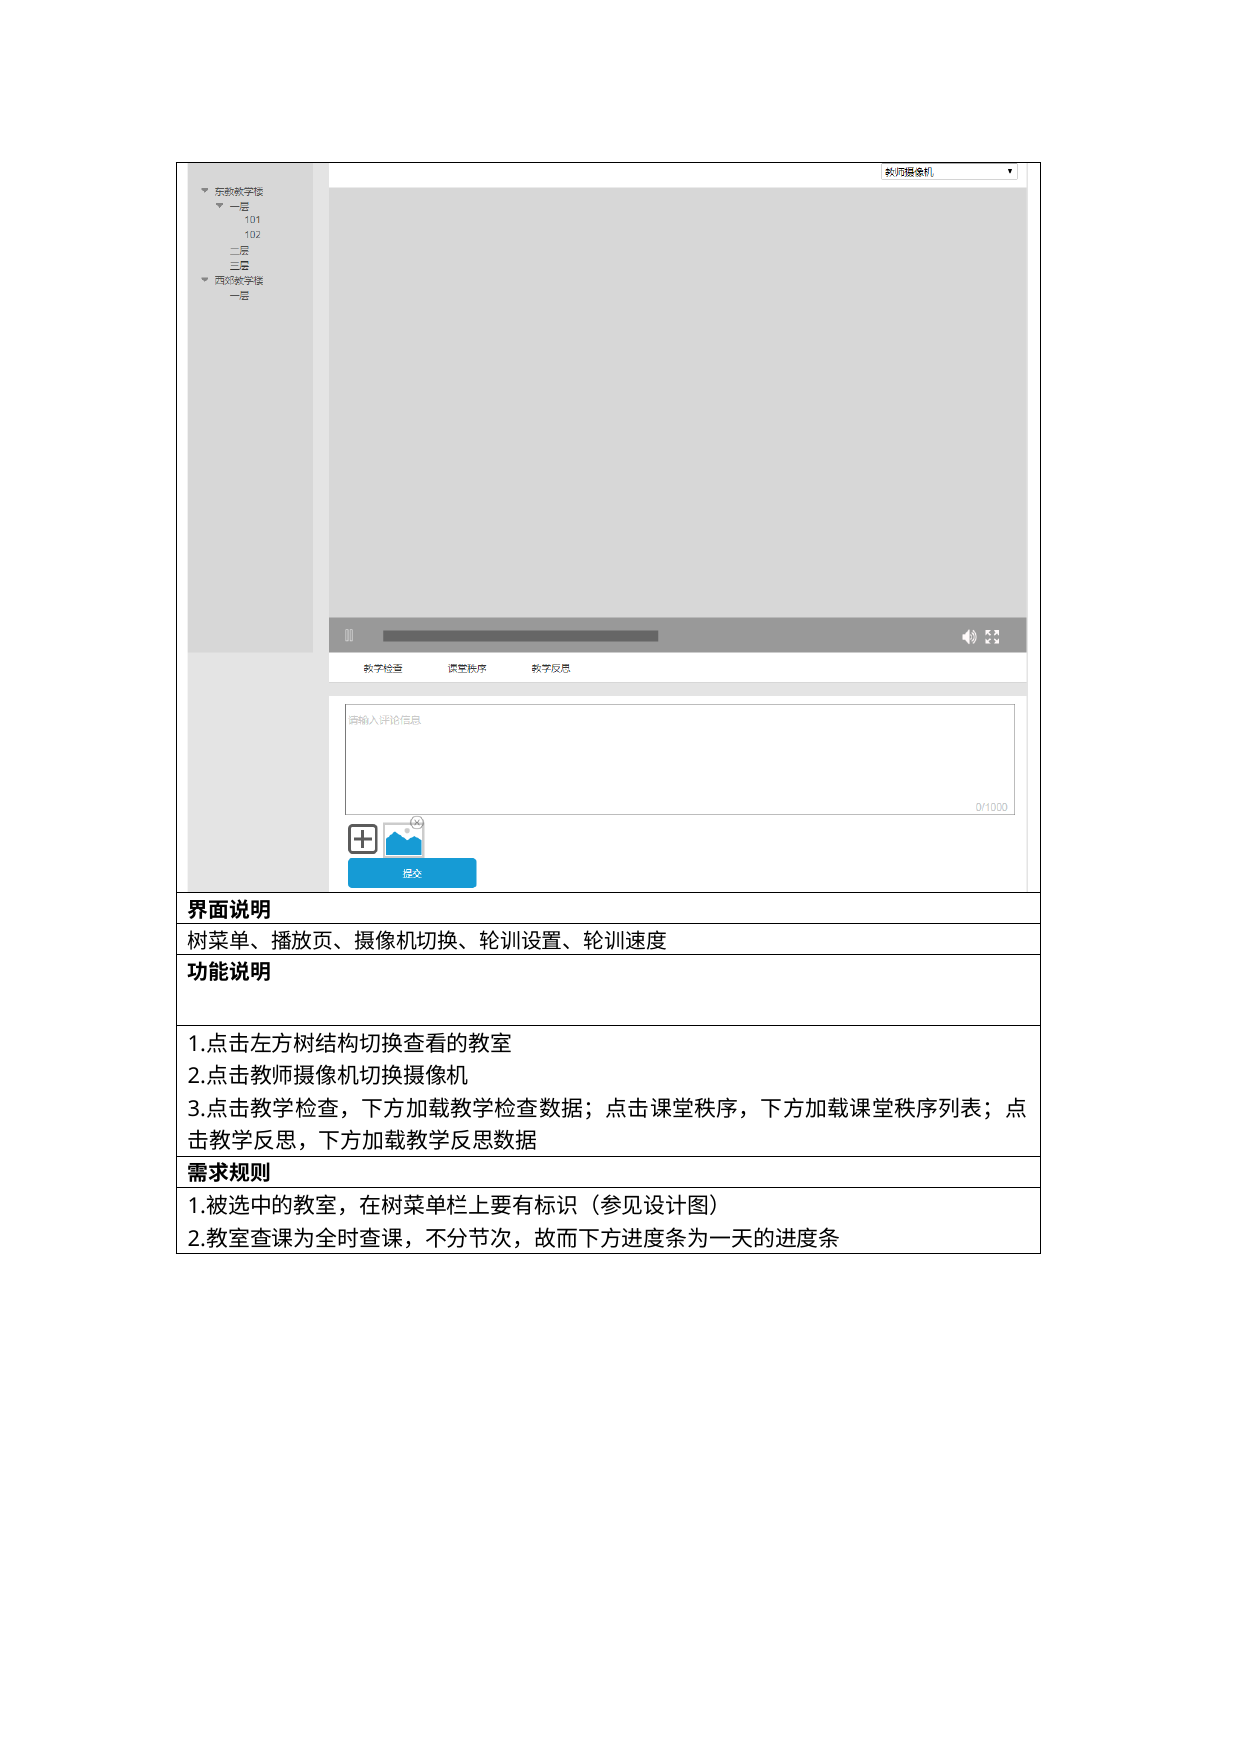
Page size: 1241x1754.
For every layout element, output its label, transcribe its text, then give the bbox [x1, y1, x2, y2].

table_cell 功能说明 [177, 955, 1040, 1024]
table_cell 界面说明 [177, 893, 1040, 923]
table_cell [177, 163, 187, 892]
table_cell 1.点击左方树结构切换查看的教室 2.点击教师摄像机切换摄像机 3.点击教学检查，下方加载教学检查数据；点击课堂秩序，下方加载课堂秩序列表；点击教学反思，下方加载教学反思数据 [177, 1026, 1040, 1156]
table_cell 需求规则 [177, 1157, 1040, 1187]
table_cell 树菜单、播放页、摄像机切换、轮训设置、轮训速度 [177, 924, 1040, 954]
table_cell [1028, 163, 1040, 892]
picture [187, 163, 1028, 892]
table_cell 1.被选中的教室，在树菜单栏上要有标识（参见设计图） 2.教室查课为全时查课，不分节次，故而下方进度条为一天的进度条 [177, 1188, 1040, 1253]
